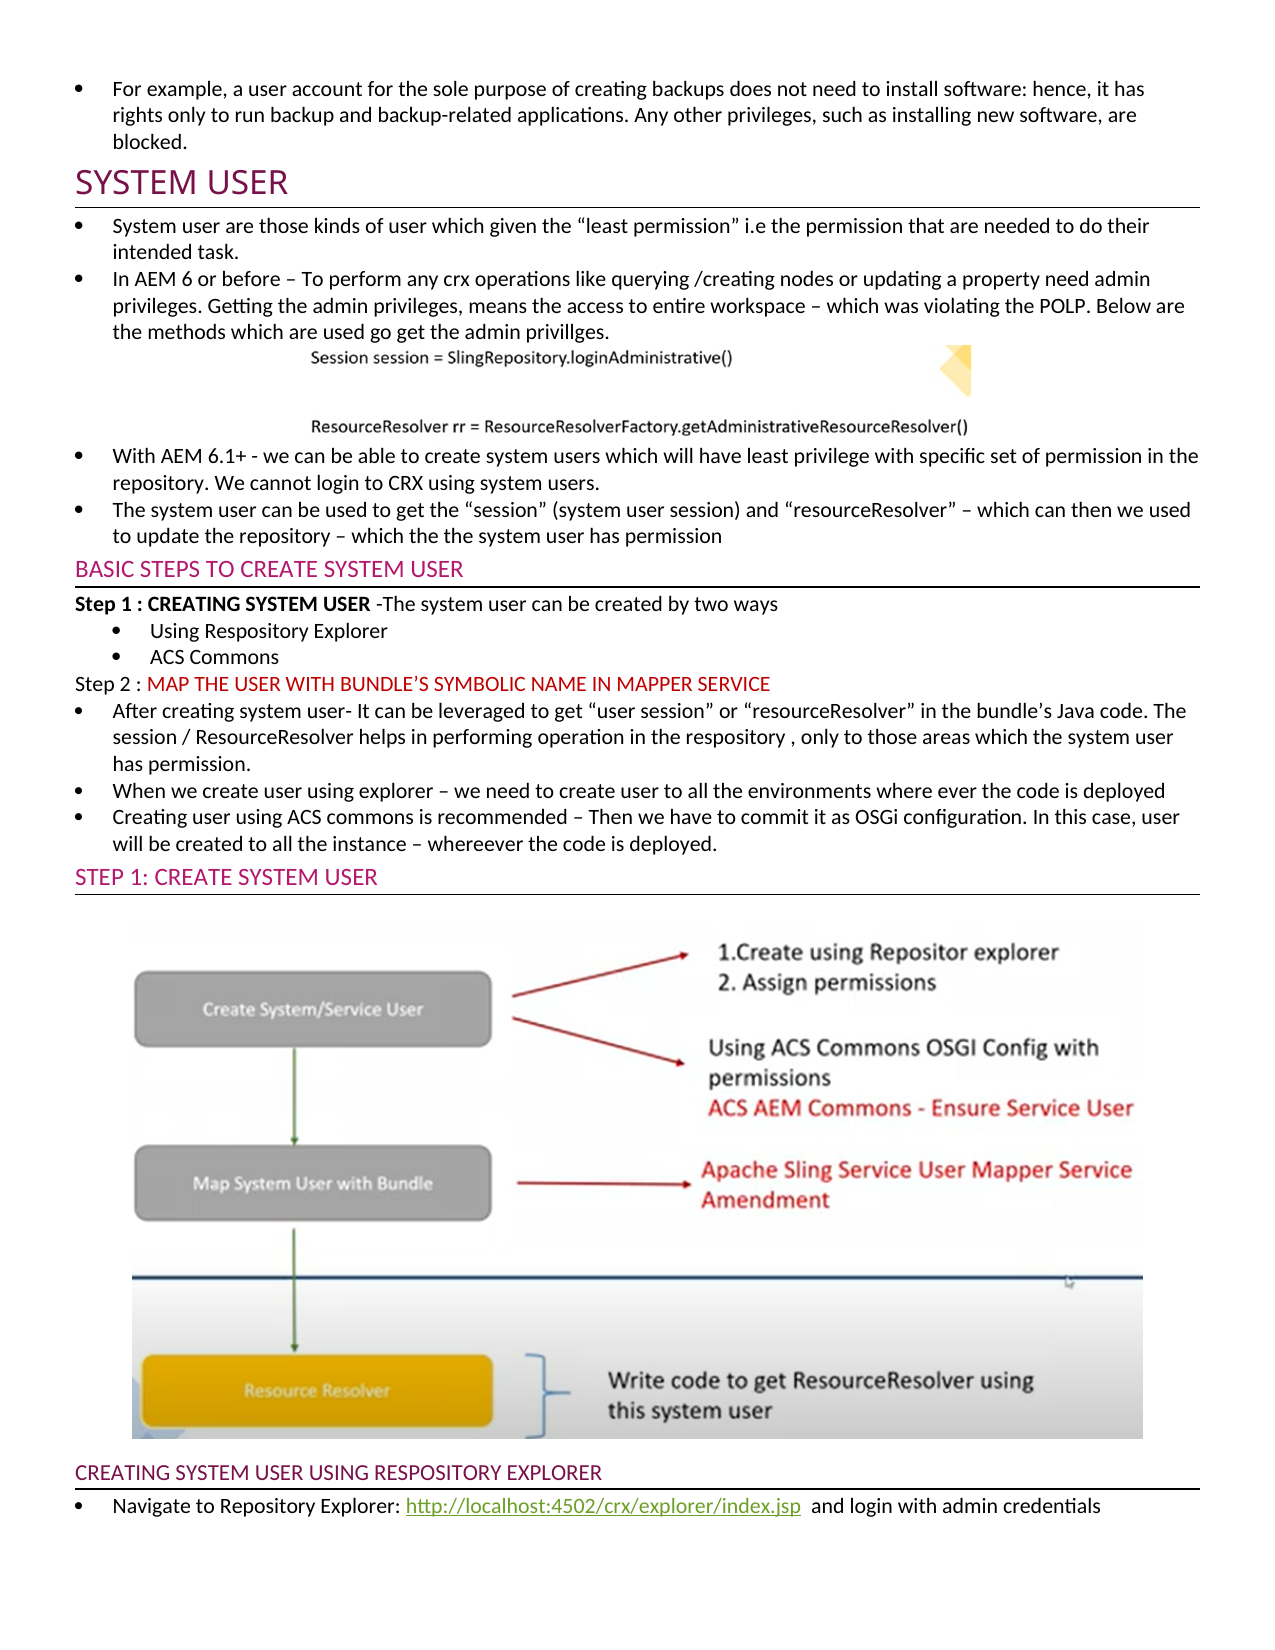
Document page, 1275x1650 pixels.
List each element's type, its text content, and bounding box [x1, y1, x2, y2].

list With AEM 6.1+ - we can be able to create system users which will have least privilege with specific set of permission in the repository. We cannot login to CRX using system users. [75, 443, 1200, 496]
list After creating system user- It can be leveraged to get “user session” or “resourceResolver” in the bundle’s Java code. The session / ResourceResolver helps in performing operation in the respository , only to those areas which the system user has permission. [75, 697, 1200, 777]
list Using Respository Explorer [112, 617, 1200, 643]
list Navigate to Repository Explorer: http://localhost:4502/crx/explorer/index.jsp and login with admin credentials [75, 1492, 1200, 1518]
subtitle CREATING SYSTEM USER USING RESPOSITORY EXPLORER [75, 1458, 1200, 1488]
text Step 1 : CREATING SYSTEM USER -The system user can be created by two ways [75, 590, 1200, 617]
list Creating user using ACS commons is recommended – Then we have to commit it as OSGi configuration. In this case, user will be created to all the instance – whereever the code is deployed. [75, 803, 1200, 857]
list System user are those kinds of user which given the “least permission” i.e the permission that are needed to do their intended task. [75, 212, 1200, 265]
subtitle STEP 1: CREATE SYSTEM USER [75, 861, 1200, 894]
list When we create user using explorer – we need to create user to all the environments where ever the code is deployed [75, 777, 1200, 803]
subtitle BASIC STEPS TO CREATE SYSTEM USER [75, 553, 1200, 586]
list In AEM 6 or before – To perform any crx operations like querying /creating nodes or updating a property need admin privileges. Getting the admin privileges, means the access to entire workspace – which was violating the POLP. Below are the methods which are used go get the admin privillges. [75, 265, 1200, 345]
text Step 2 : MAP THE USER WITH BUNDLE’S SYMBOLIC NAME IN MAPPER SERVICE [75, 670, 1200, 697]
picture [132, 924, 1143, 1439]
list ACS Commons [112, 643, 1200, 670]
subtitle SYSTEM USER [75, 159, 1200, 207]
list For example, a user account for the sole purpose of creating backups does not need to install software: hence, it has rights only to run backup and backup-related applications. Any other privileges, such as installing new software, are blocked. [75, 75, 1200, 155]
picture [303, 345, 972, 443]
list The system user can be used to get the “session” (system user session) and “resourceResolver” – which can then we used to update the repository – which the the system user has permission [75, 496, 1200, 549]
